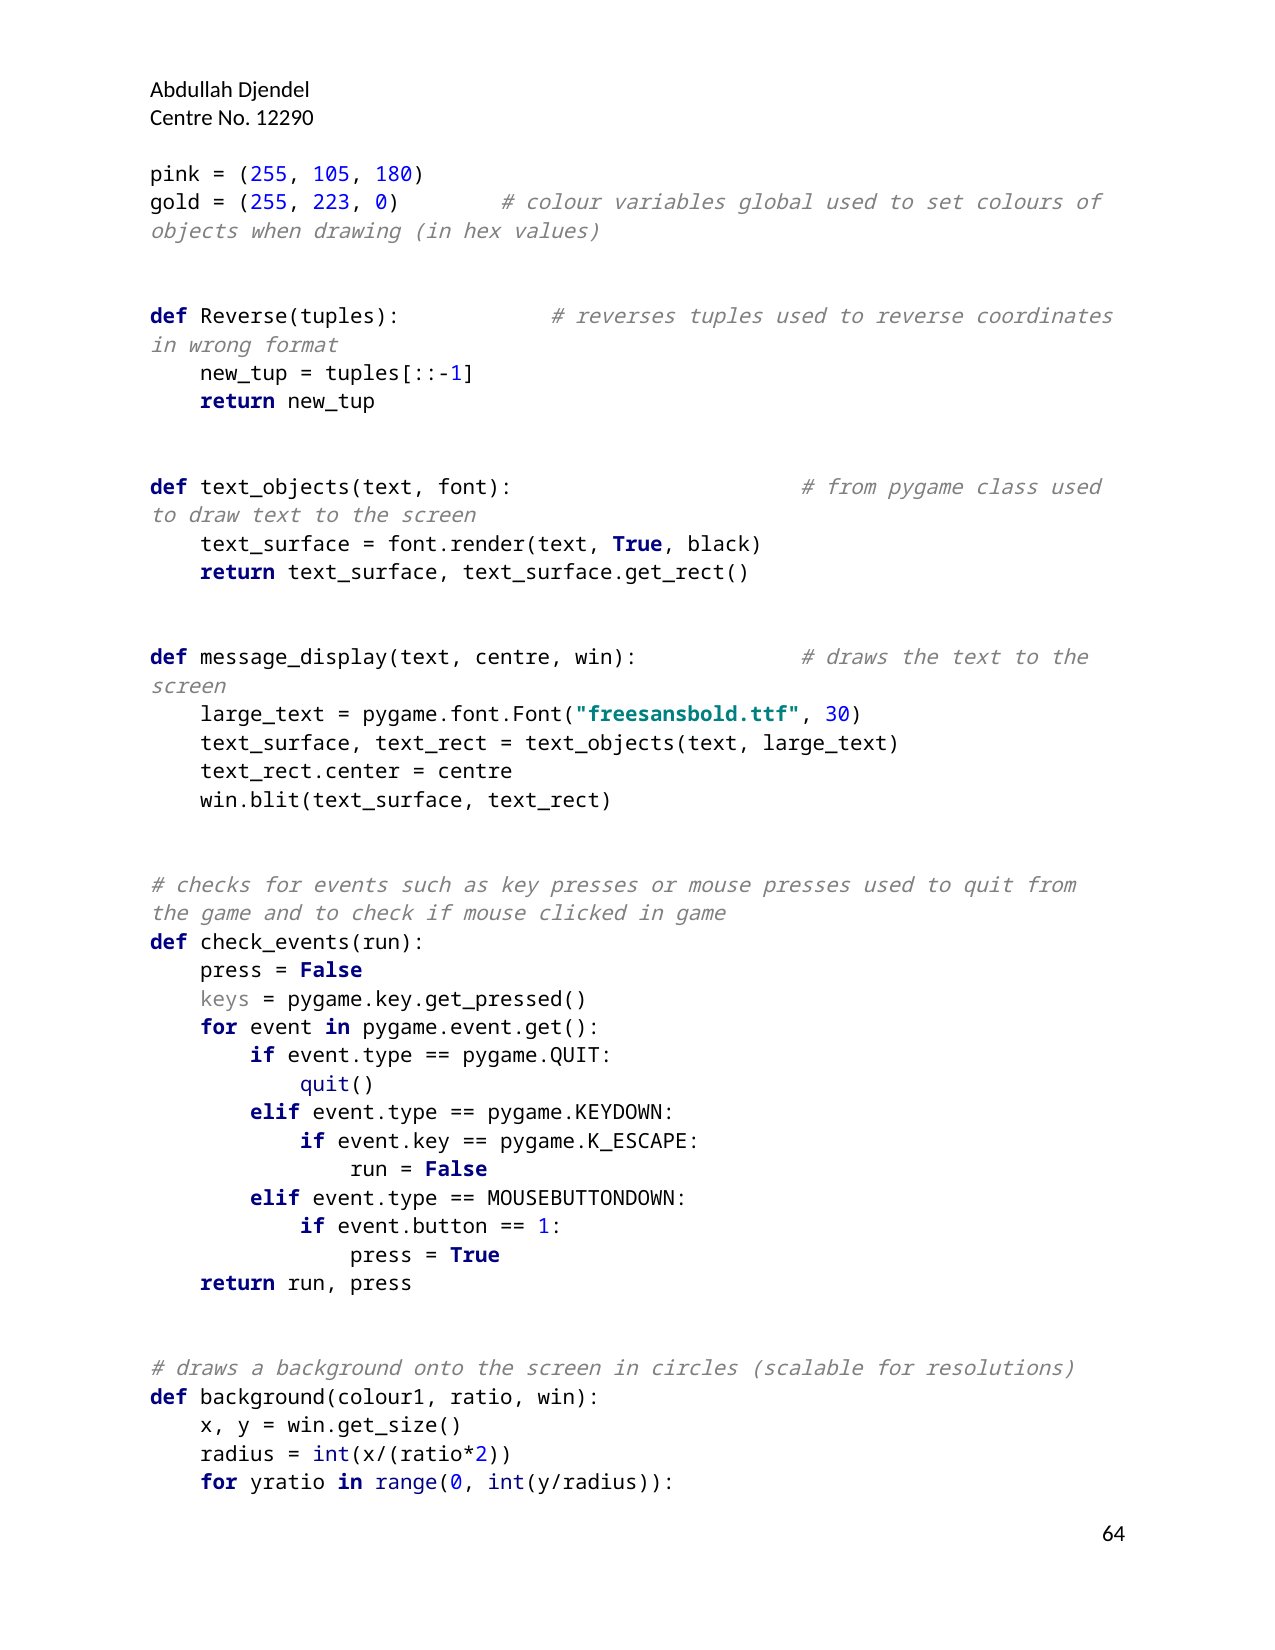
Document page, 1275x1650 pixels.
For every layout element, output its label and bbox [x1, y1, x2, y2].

text [150, 159, 1125, 1496]
